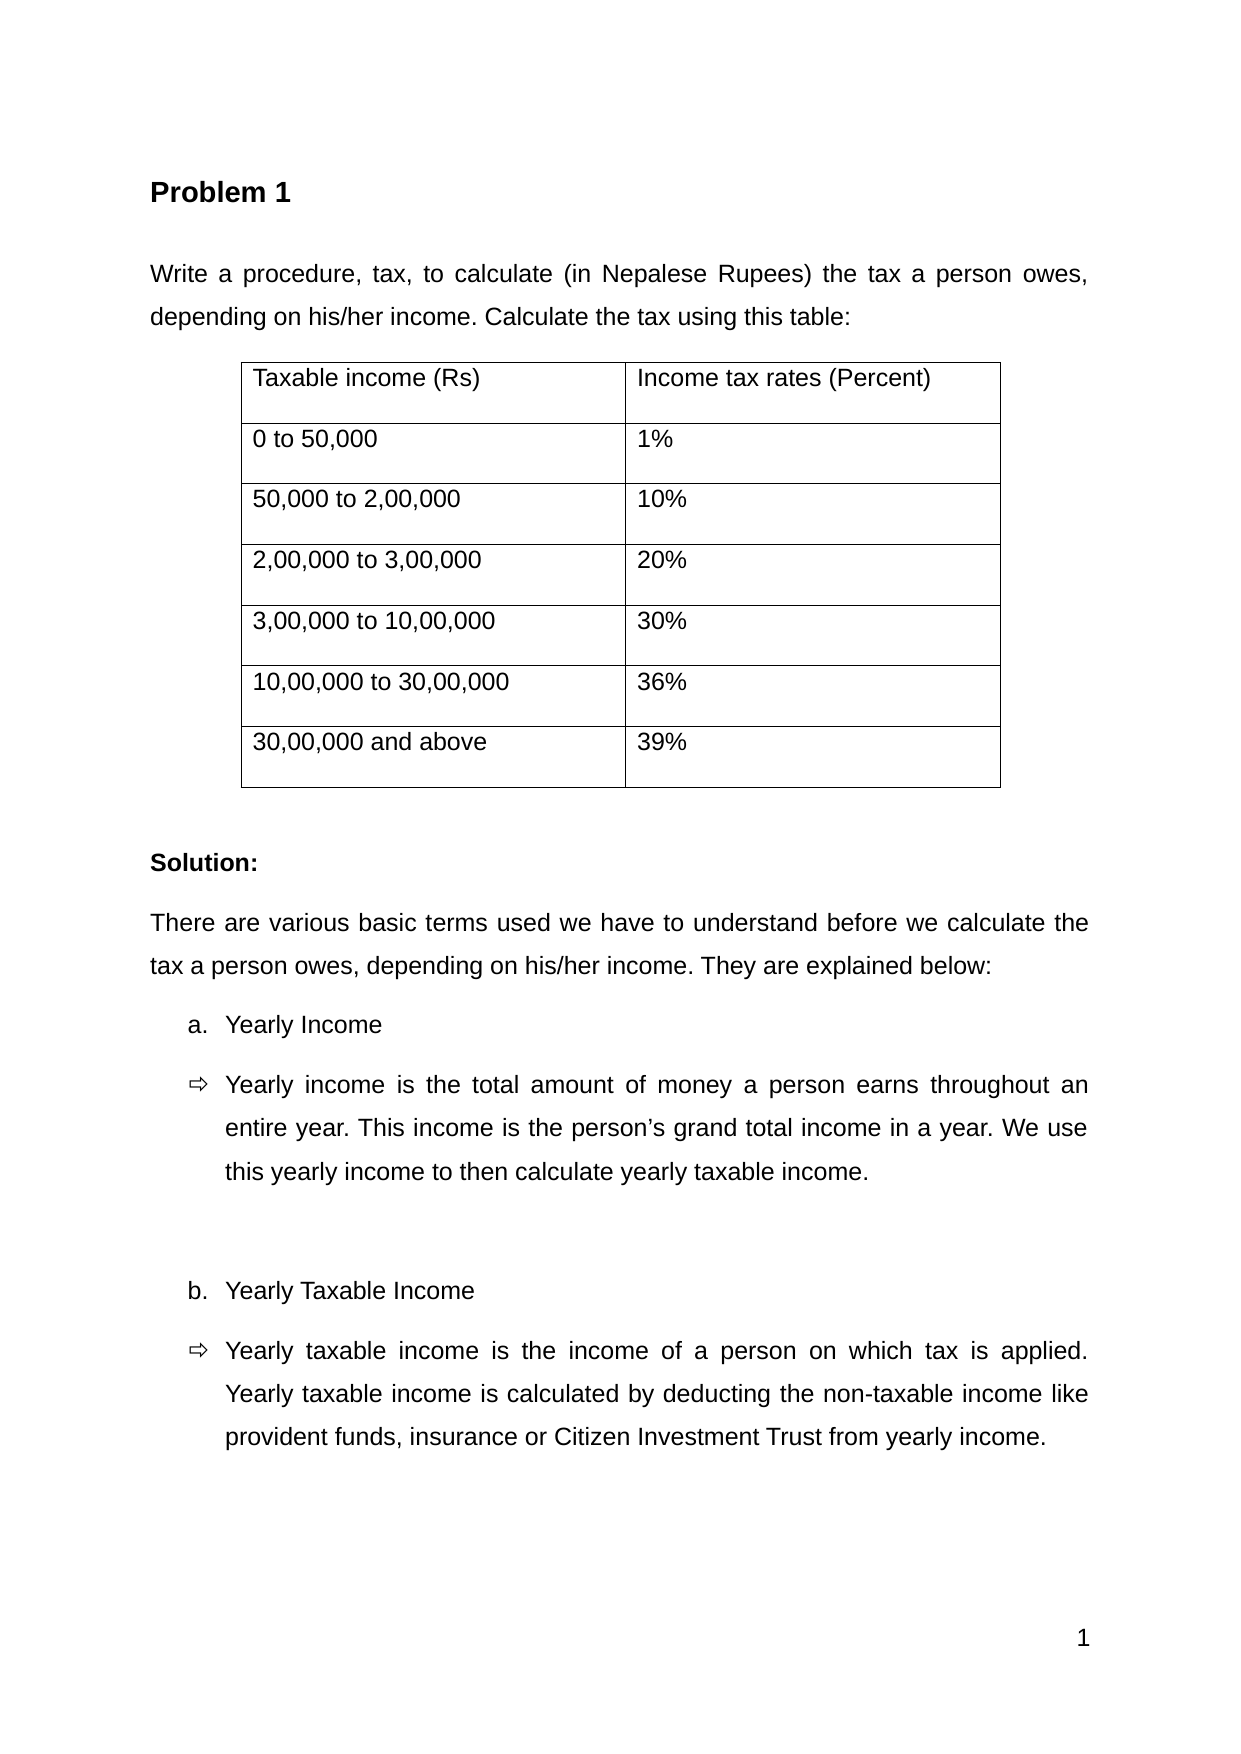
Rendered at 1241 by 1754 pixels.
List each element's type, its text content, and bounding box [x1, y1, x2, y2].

list Yearly taxable income is the income of a person on which tax is applied. Yearly taxable income is calculated by deducting the non-taxable income like provident funds, insurance or Citizen Investment Trust from yearly income. [187, 1336, 1090, 1451]
text Solution: [150, 848, 1090, 876]
table_cell 36% [626, 666, 1000, 726]
table_cell 2,00,000 to 3,00,000 [242, 545, 625, 605]
table_cell 10,00,000 to 30,00,000 [242, 666, 625, 726]
table_cell 39% [626, 727, 1000, 787]
subtitle Problem 1 [150, 175, 1090, 208]
list Yearly Income [187, 1010, 1090, 1039]
table_cell 30,00,000 and above [242, 727, 625, 787]
text Write a procedure, tax, to calculate (in Nepalese Rupees) the tax a person owes, depending on his/her income. Calculate the tax using this table: [150, 259, 1090, 331]
table_cell 20% [626, 545, 1000, 605]
table_header Income tax rates (Percent) [626, 363, 1000, 422]
table_header Taxable income (Rs) [242, 363, 625, 422]
list Yearly Taxable Income [187, 1276, 1090, 1305]
table_cell 3,00,000 to 10,00,000 [242, 606, 625, 665]
list Yearly income is the total amount of money a person earns throughout an entire year. This income is the person’s grand total income in a year. We use this yearly income to then calculate yearly taxable income. [187, 1070, 1090, 1185]
table_cell 10% [626, 484, 1000, 544]
text There are various basic terms used we have to understand before we calculate the tax a person owes, depending on his/her income. They are explained below: [150, 907, 1090, 979]
table_cell 50,000 to 2,00,000 [242, 484, 625, 544]
table_cell 0 to 50,000 [242, 424, 625, 483]
table_cell 30% [626, 606, 1000, 665]
table_cell 1% [626, 424, 1000, 483]
